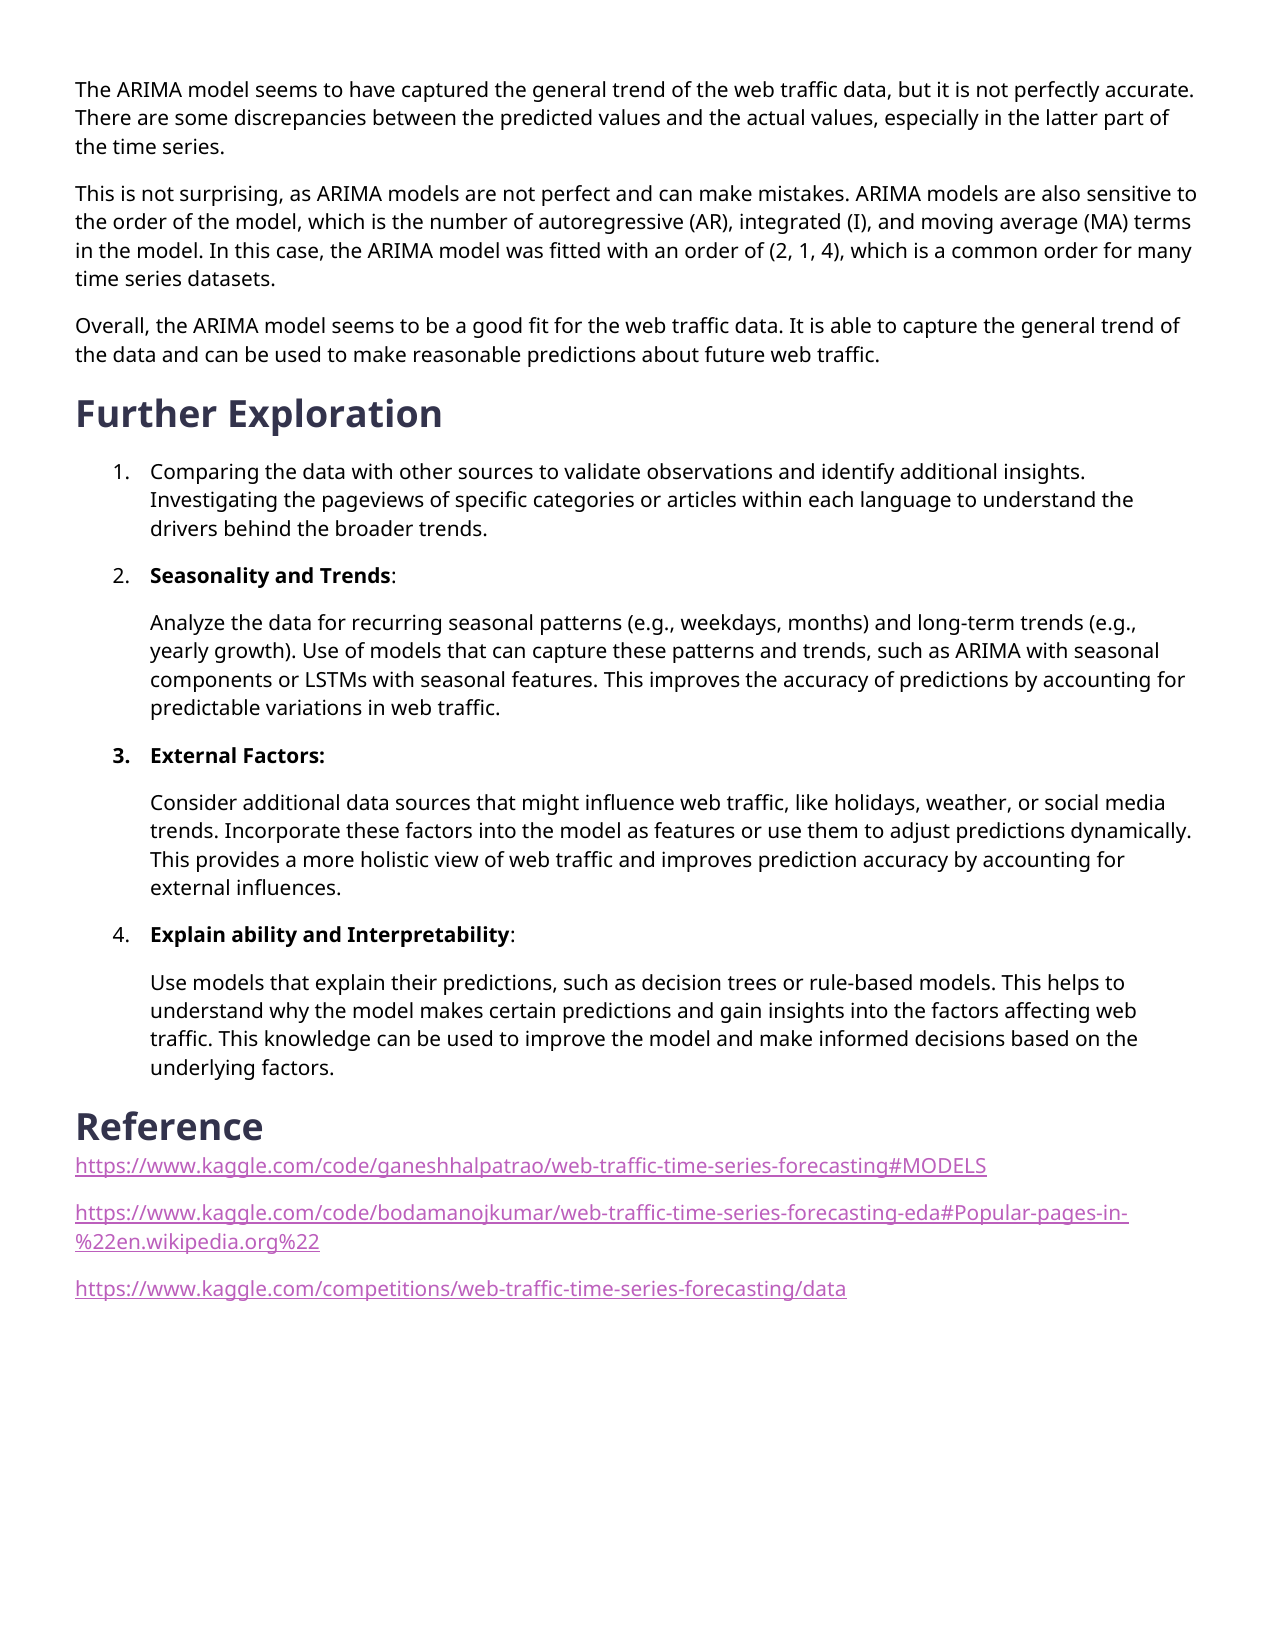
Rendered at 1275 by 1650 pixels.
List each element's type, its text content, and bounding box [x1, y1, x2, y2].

text Overall, the ARIMA model seems to be a good fit for the web traffic data. It is able to capture the general trend of the data and can be used to make reasonable predictions about future web traffic. [75, 312, 1200, 368]
list Use models that explain their predictions, such as decision trees or rule-based models. This helps to understand why the model makes certain predictions and gain insights into the factors affecting web traffic. This knowledge can be used to improve the model and make informed decisions based on the underlying factors. [150, 968, 1200, 1081]
text This is not surprising, as ARIMA models are not perfect and can make mistakes. ARIMA models are also sensitive to the order of the model, which is the number of autoregressive (AR), integrated (I), and moving average (MA) terms in the model. In this case, the ARIMA model was fitted with an order of (2, 1, 4), which is a common order for many time series datasets. [75, 179, 1200, 293]
text https://www.kaggle.com/competitions/web-traffic-time-series-forecasting/data [75, 1274, 1200, 1302]
list Consider additional data sources that might influence web traffic, like holidays, weather, or social media trends. Incorporate these factors into the model as features or use them to adjust predictions dynamically. This provides a more holistic view of web traffic and improves prediction accuracy by accounting for external influences. [150, 788, 1200, 902]
list Analyze the data for recurring seasonal patterns (e.g., weekdays, months) and long-term trends (e.g., yearly growth). Use of models that can capture these patterns and trends, such as ARIMA with seasonal components or LSTMs with seasonal features. This improves the accuracy of predictions by accounting for predictable variations in web traffic. [150, 608, 1200, 722]
text The ARIMA model seems to have captured the general trend of the web traffic data, but it is not perfectly accurate. There are some discrepancies between the predicted values and the actual values, especially in the latter part of the time series. [75, 75, 1200, 160]
text Further Exploration [75, 387, 1200, 438]
list Explain ability and Interpretability: [112, 920, 1200, 949]
list Seasonality and Trends: [112, 561, 1200, 589]
text https://www.kaggle.com/code/bodamanojkumar/web-traffic-time-series-forecasting-eda#Popular-pages-in-%22en.wikipedia.org%22 [75, 1198, 1200, 1255]
list Comparing the data with other sources to validate observations and identify additional insights. Investigating the pageviews of specific categories or articles within each language to understand the drivers behind the broader trends. [112, 457, 1200, 542]
text Reference https://www.kaggle.com/code/ganeshhalpatrao/web-traffic-time-series-forecasting#MODELS [75, 1100, 1200, 1179]
list External Factors: [112, 741, 1200, 769]
